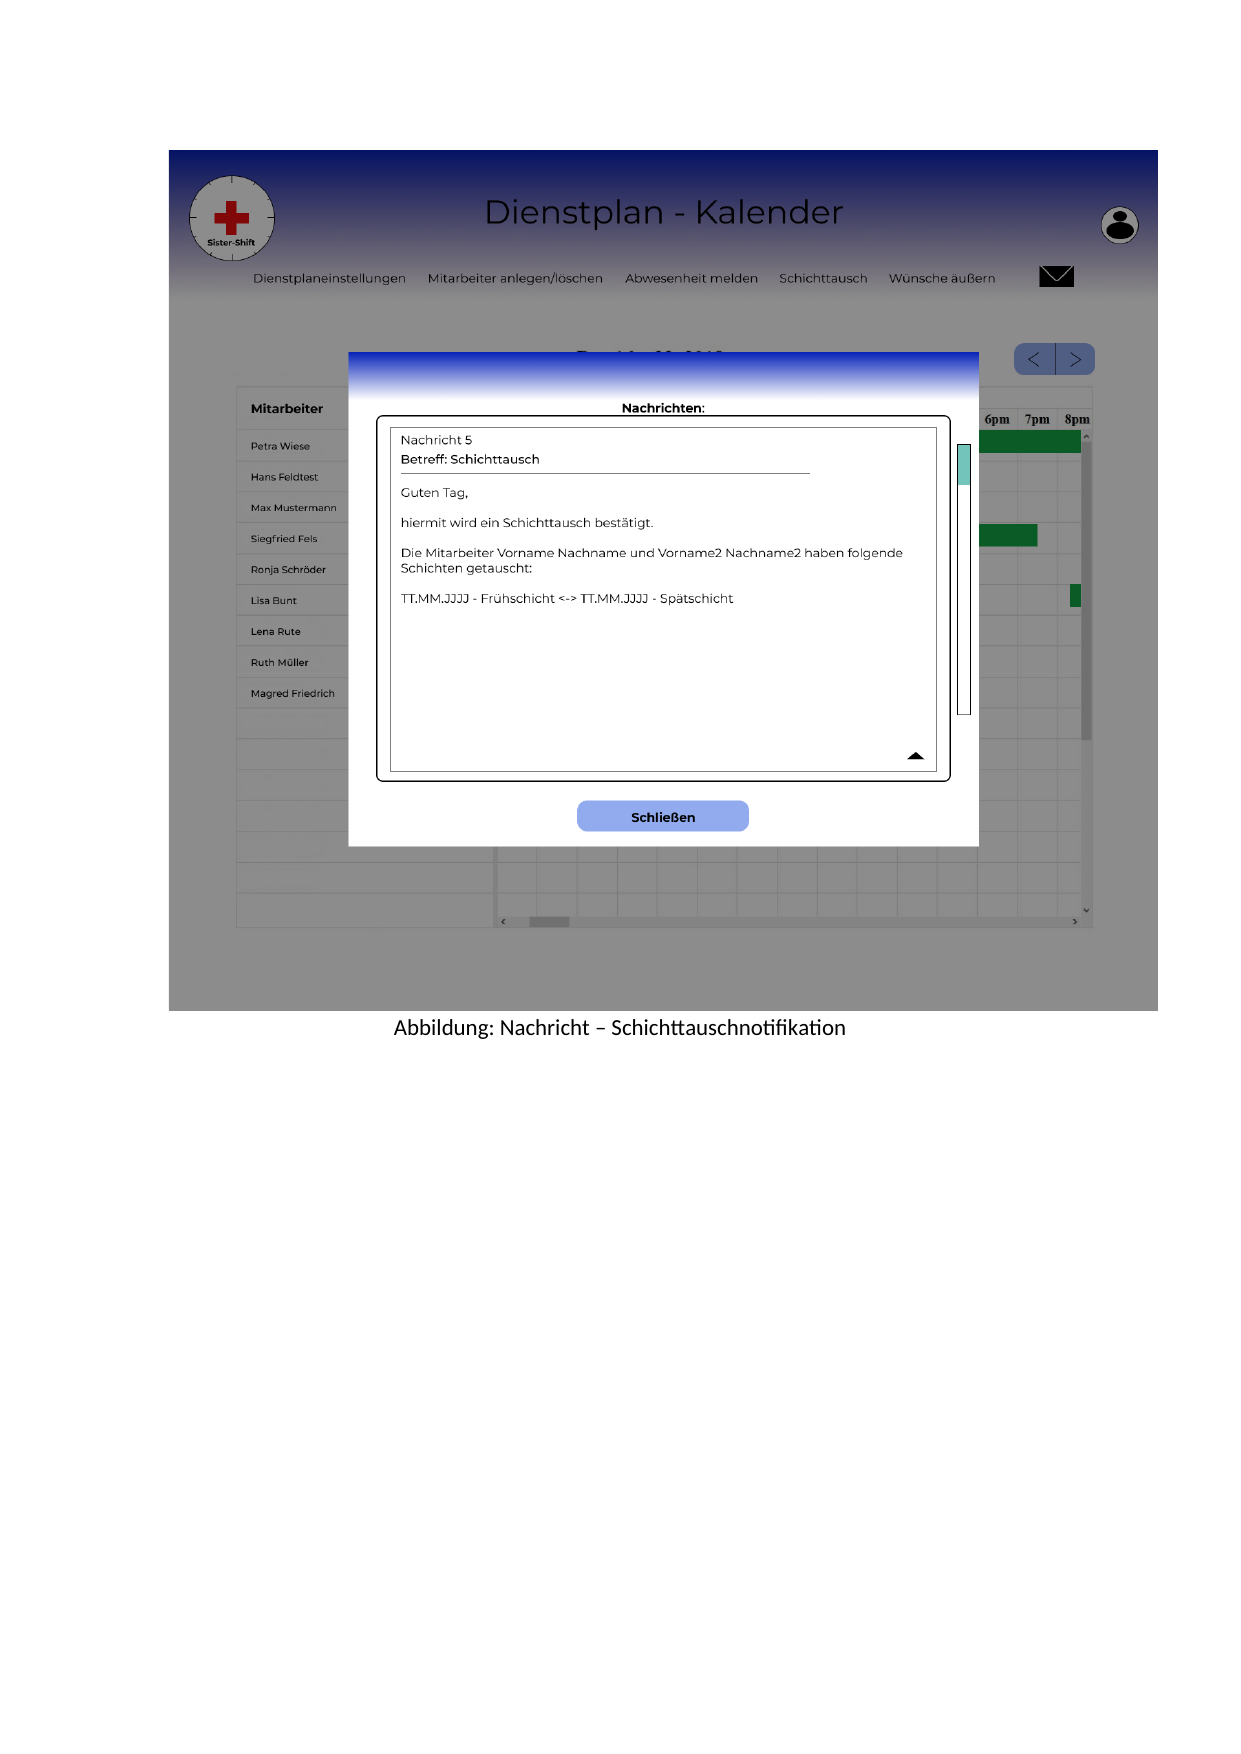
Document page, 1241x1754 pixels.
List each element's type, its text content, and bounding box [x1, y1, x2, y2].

text Abbildung: Nachricht – Schichttauschnotifikation [150, 150, 1090, 1041]
